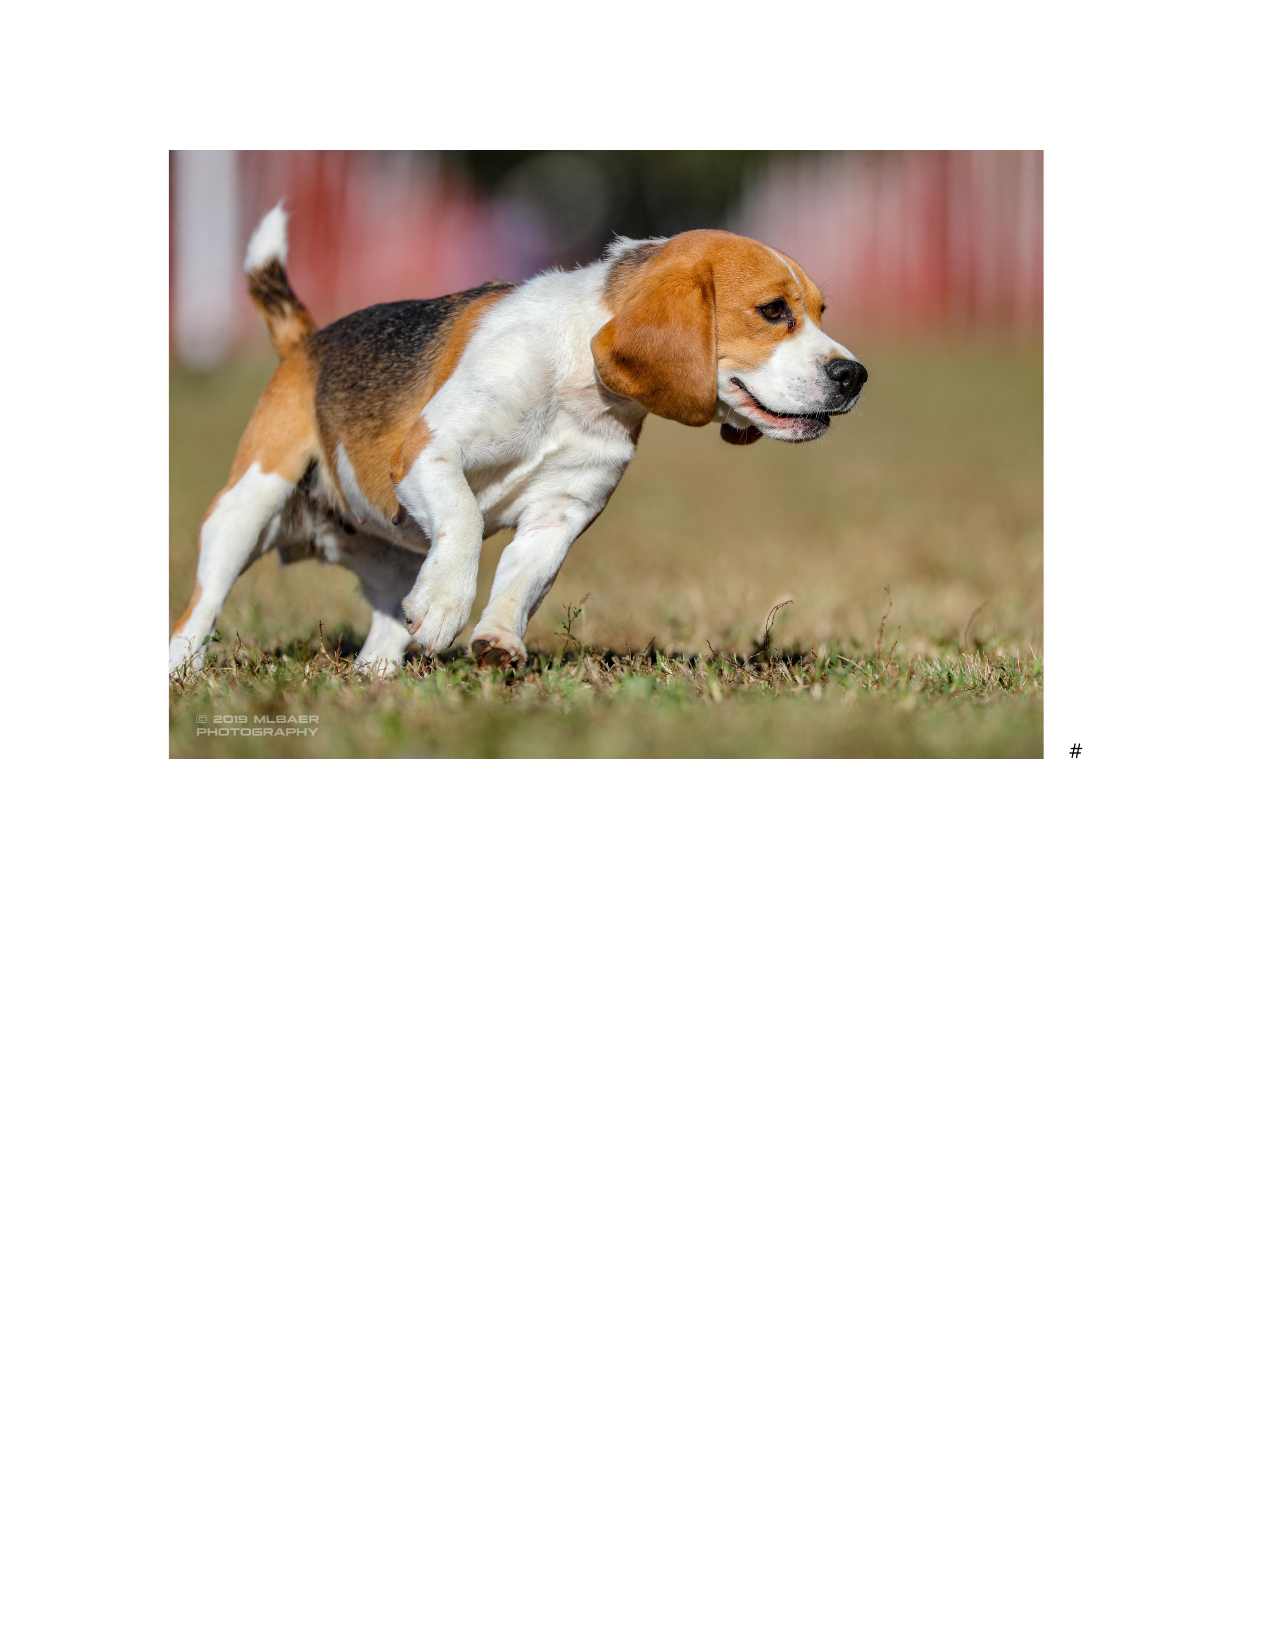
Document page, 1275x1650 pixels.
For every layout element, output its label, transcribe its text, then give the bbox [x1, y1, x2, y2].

picture [168, 150, 1044, 759]
